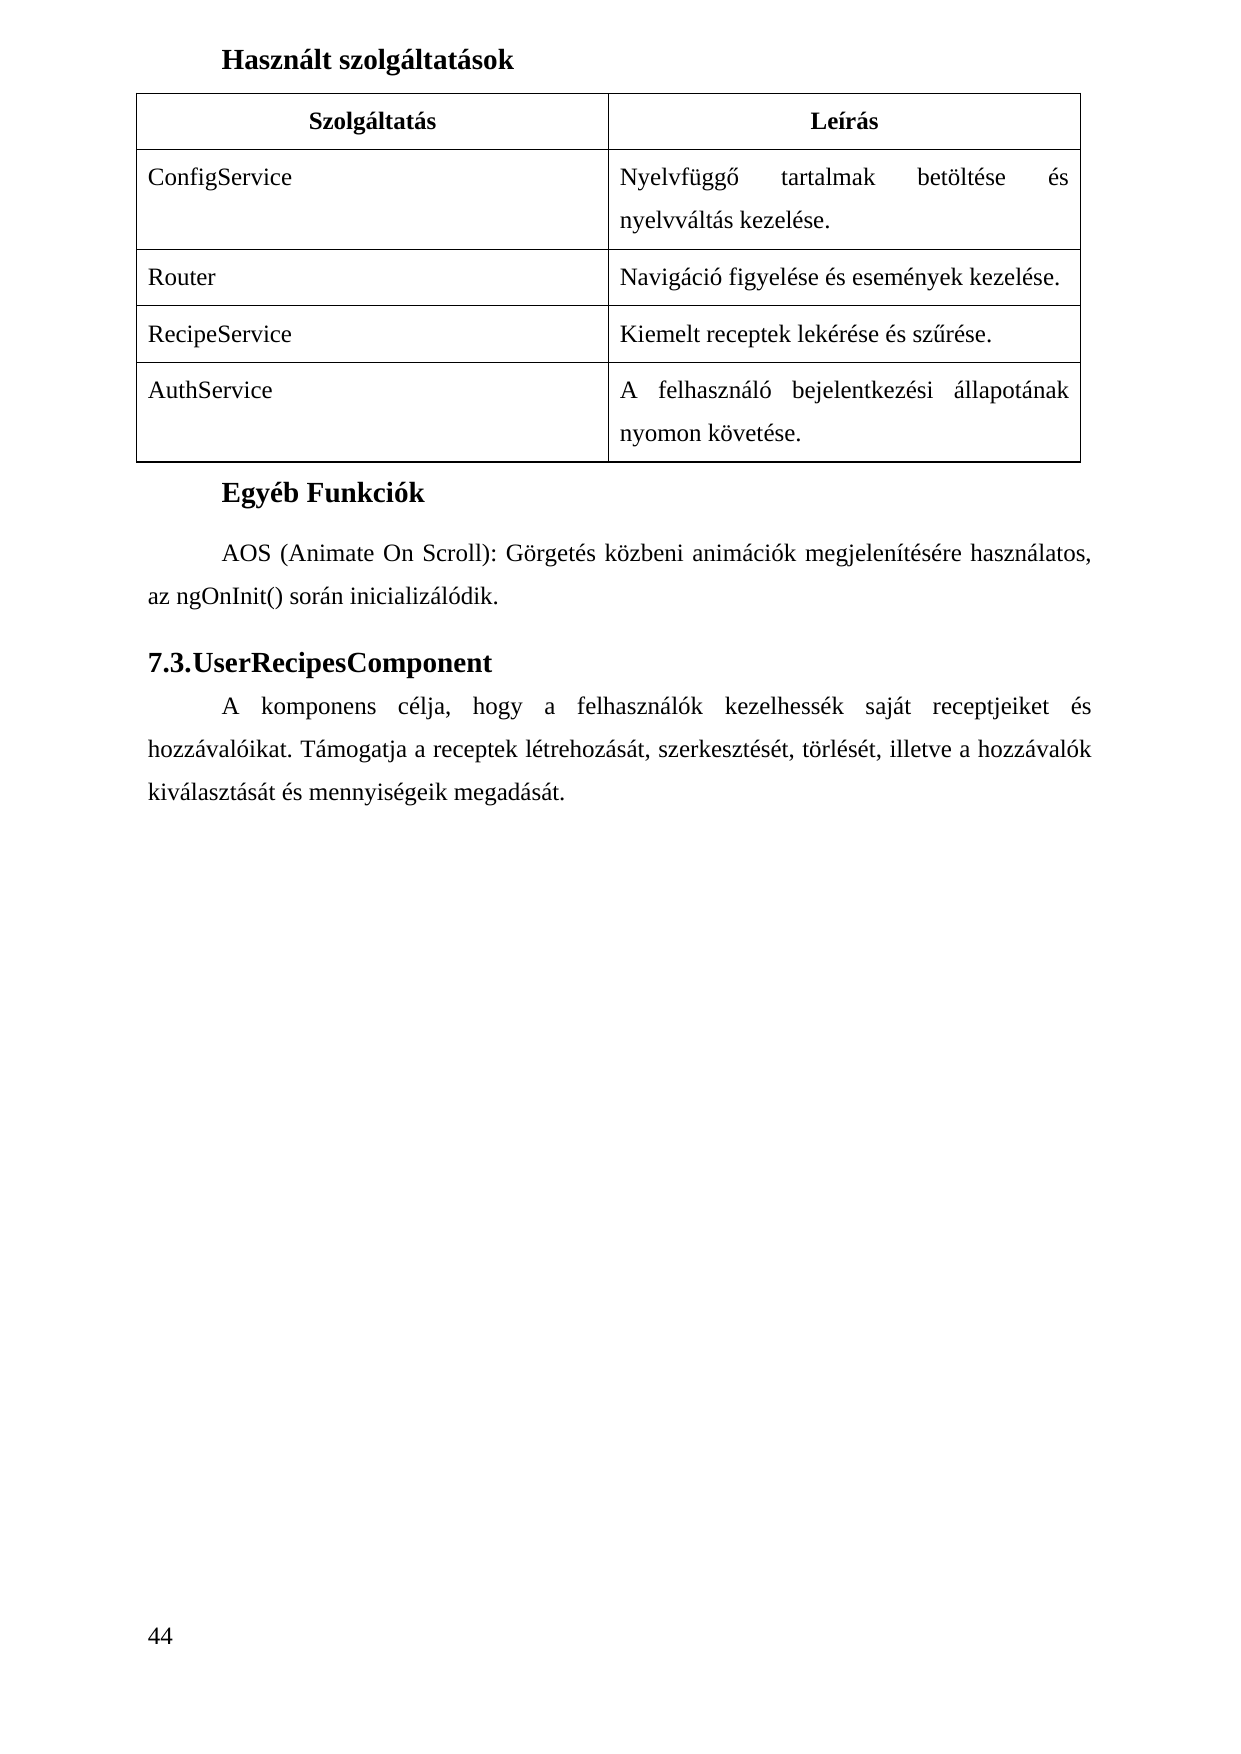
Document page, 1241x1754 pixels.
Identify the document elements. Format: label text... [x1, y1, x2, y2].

table_header Leírás [609, 94, 1080, 149]
table_cell ConfigService [137, 150, 608, 249]
table_cell Navigáció figyelése és események kezelése. [609, 250, 1080, 305]
table_cell RecipeService [137, 306, 608, 362]
table_cell Kiemelt receptek lekérése és szűrése. [609, 306, 1080, 362]
text AOS (Animate On Scroll): Görgetés közbeni animációk megjelenítésére használatos, az ngOnInit() során inicializálódik. [148, 538, 1093, 610]
text Használt szolgáltatások [148, 42, 1093, 76]
table_cell AuthService [137, 363, 608, 461]
text A komponens célja, hogy a felhasználók kezelhessék saját receptjeiket és hozzávalóikat. Támogatja a receptek létrehozását, szerkesztését, törlését, illetve a hozzávalók kiválasztását és mennyiségeik megadását. [148, 691, 1093, 806]
table_header Szolgáltatás [137, 94, 608, 149]
text UserRecipesComponent [148, 645, 1093, 678]
table_cell A felhasználó bejelentkezési állapotának nyomon követése. [609, 363, 1080, 461]
table_cell Router [137, 250, 608, 305]
table_cell Nyelvfüggő tartalmak betöltése és nyelvváltás kezelése. [609, 150, 1080, 249]
text Egyéb Funkciók [148, 475, 1093, 508]
